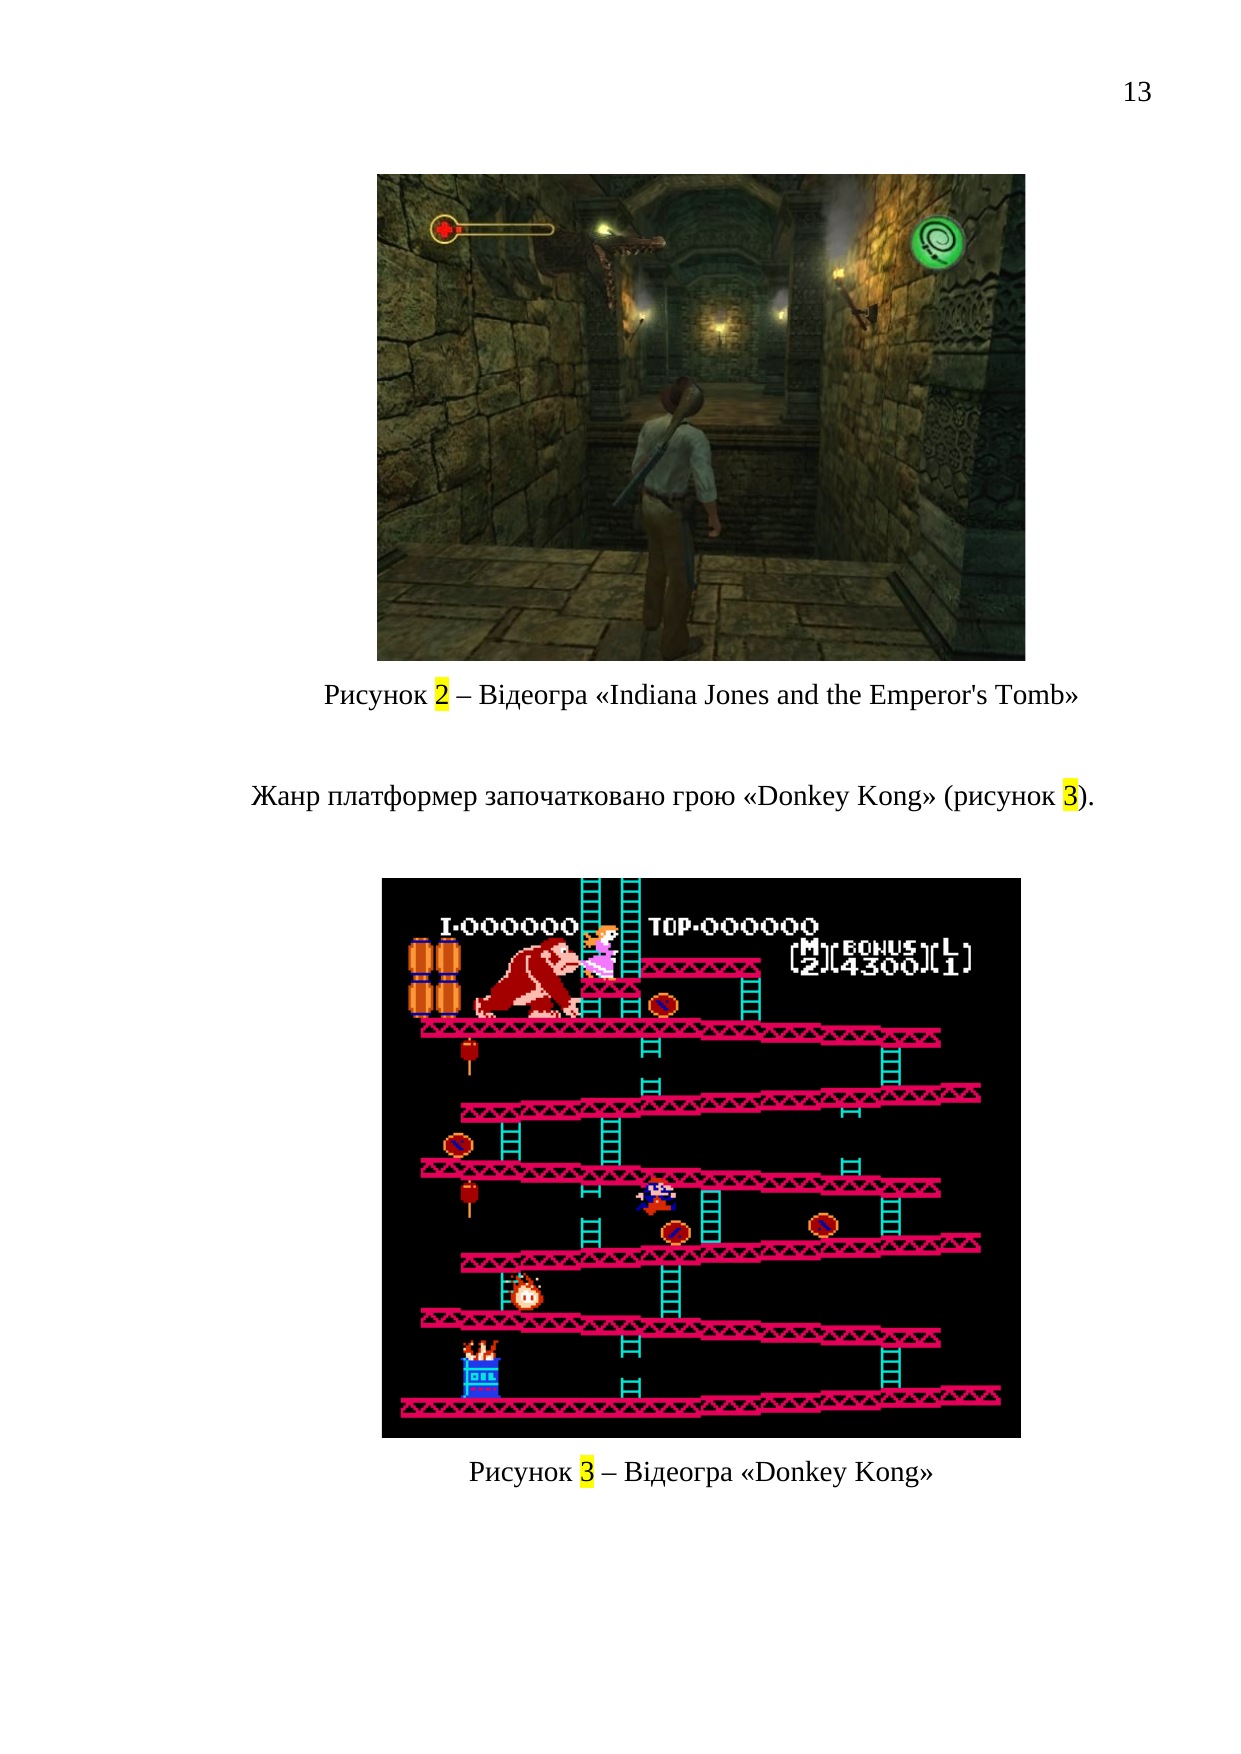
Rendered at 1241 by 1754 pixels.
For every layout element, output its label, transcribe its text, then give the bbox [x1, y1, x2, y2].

picture [381, 878, 1021, 1438]
picture [377, 174, 1026, 661]
text Рисунок 2 – Відеогра «Indiana Jones and the Emperor's Tomb» [449, 677, 1152, 711]
text Жанр платформер започатковано грою «Donkey Kong» (рисунок 3). [177, 778, 1063, 811]
text Рисунок 3 – Відеогра «Donkey Kong» [177, 1454, 1152, 1488]
text Рисунок 2 – Відеогра «Indiana Jones and the Emperor's Tomb» [177, 677, 435, 711]
